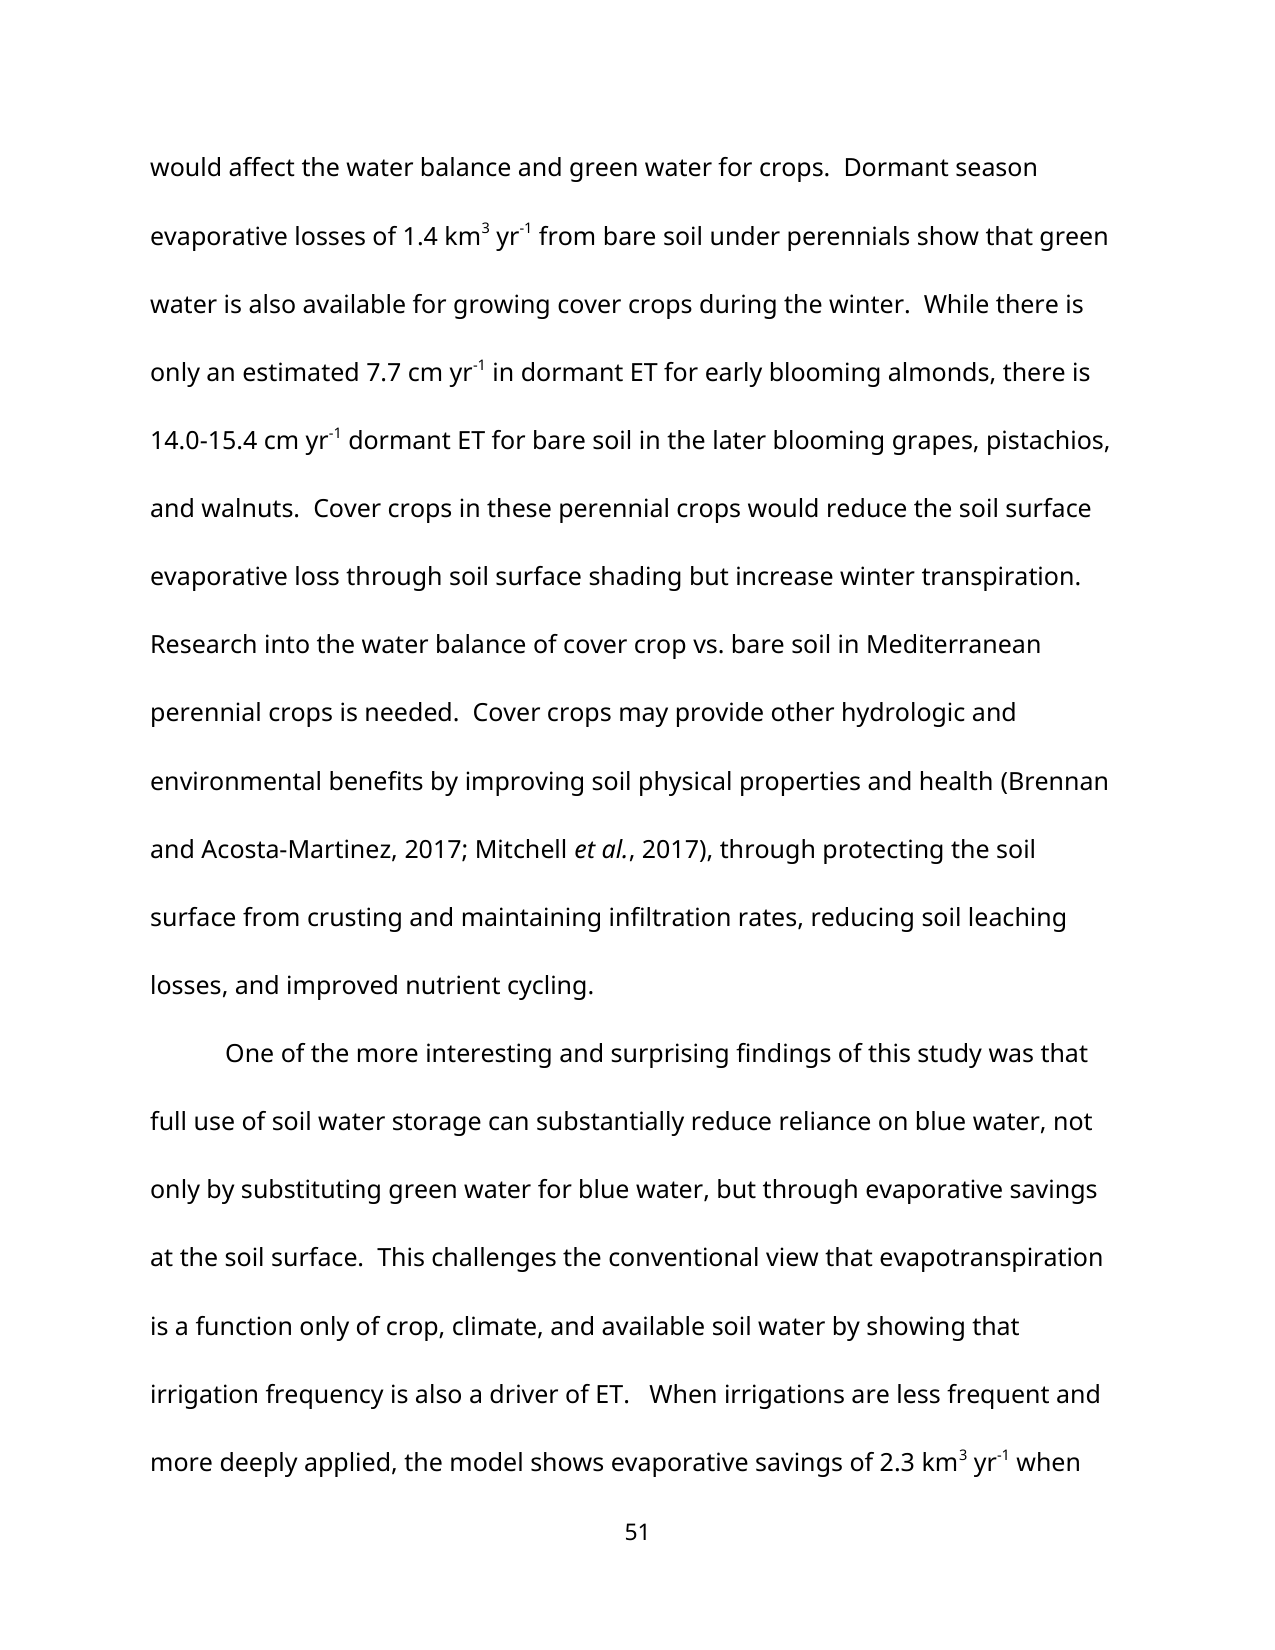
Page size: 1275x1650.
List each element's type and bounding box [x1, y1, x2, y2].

text [150, 1036, 1125, 1478]
text [150, 150, 1125, 1002]
